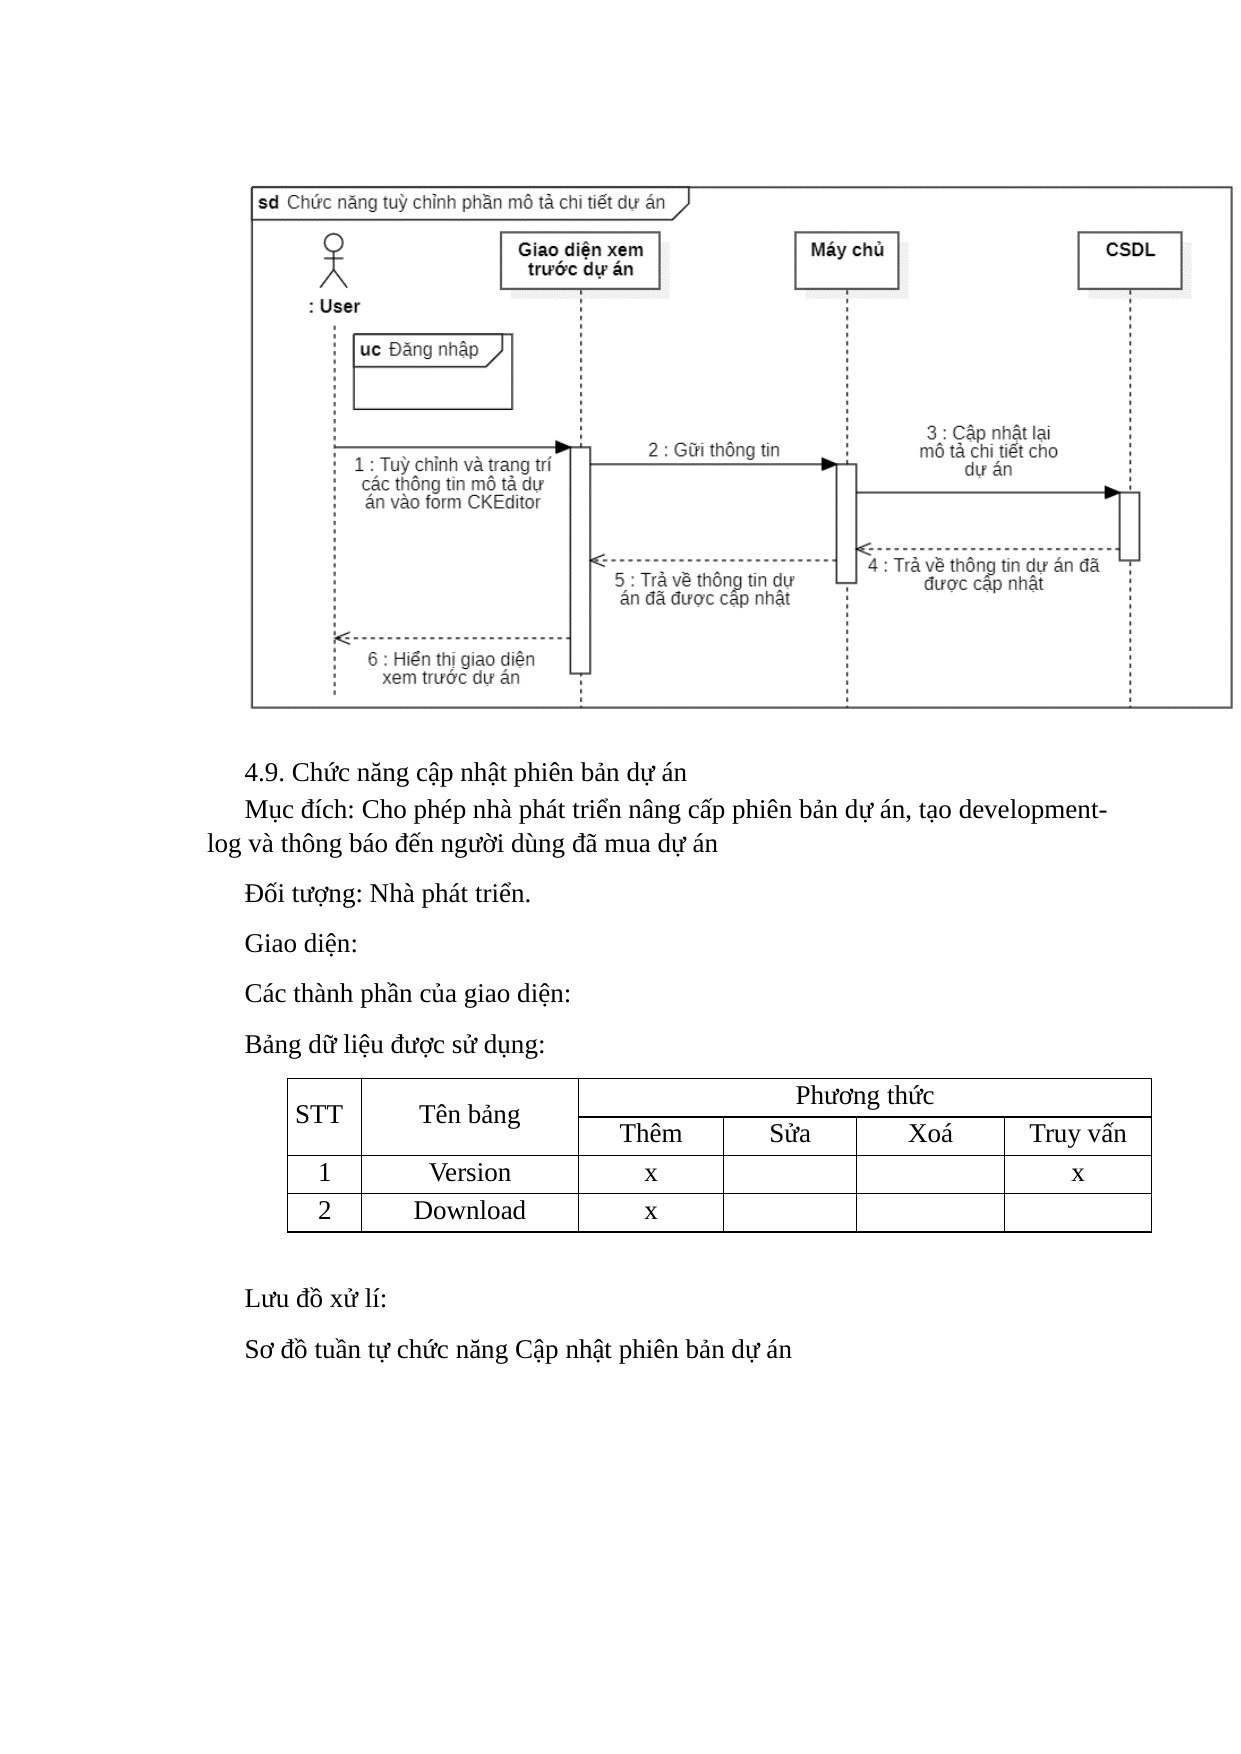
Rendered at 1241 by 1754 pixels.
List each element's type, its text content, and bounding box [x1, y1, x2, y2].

text Sơ đồ tuần tự chức năng Cập nhật phiên bản dự án [207, 1333, 1122, 1364]
text Các thành phần của giao diện: [207, 978, 1122, 1009]
table_cell x [579, 1156, 723, 1193]
table_cell Version [362, 1156, 578, 1193]
text Lưu đồ xử lí: [207, 1283, 1122, 1314]
table_cell [724, 1156, 856, 1193]
table_header Tên bảng [362, 1079, 578, 1155]
text Mục đích: Cho phép nhà phát triển nâng cấp phiên bản dự án, tạo development-log và thông báo đến người dùng đã mua dự án [207, 793, 1122, 858]
table_cell Truy vấn [1005, 1118, 1151, 1155]
table_cell [724, 1194, 856, 1231]
table_cell Thêm [579, 1118, 723, 1155]
text Giao diện: [207, 927, 1122, 958]
table_cell Sửa [724, 1118, 856, 1155]
table_header STT [288, 1079, 361, 1155]
table_cell 2 [288, 1194, 361, 1231]
table_cell 1 [288, 1156, 361, 1193]
text Đối tượng: Nhà phát triển. [207, 877, 1122, 908]
text Bảng dữ liệu được sử dụng: [207, 1028, 1122, 1059]
table_cell [857, 1194, 1004, 1231]
table_cell [1005, 1194, 1151, 1231]
table_cell Download [362, 1194, 578, 1231]
subtitle Chức năng cập nhật phiên bản dự án [244, 756, 1122, 787]
table_header Phương thức [579, 1079, 1151, 1116]
table_cell [857, 1156, 1004, 1193]
table_cell x [1005, 1156, 1151, 1193]
table_cell x [579, 1194, 723, 1231]
picture [244, 177, 1241, 737]
table_cell Xoá [857, 1118, 1004, 1155]
